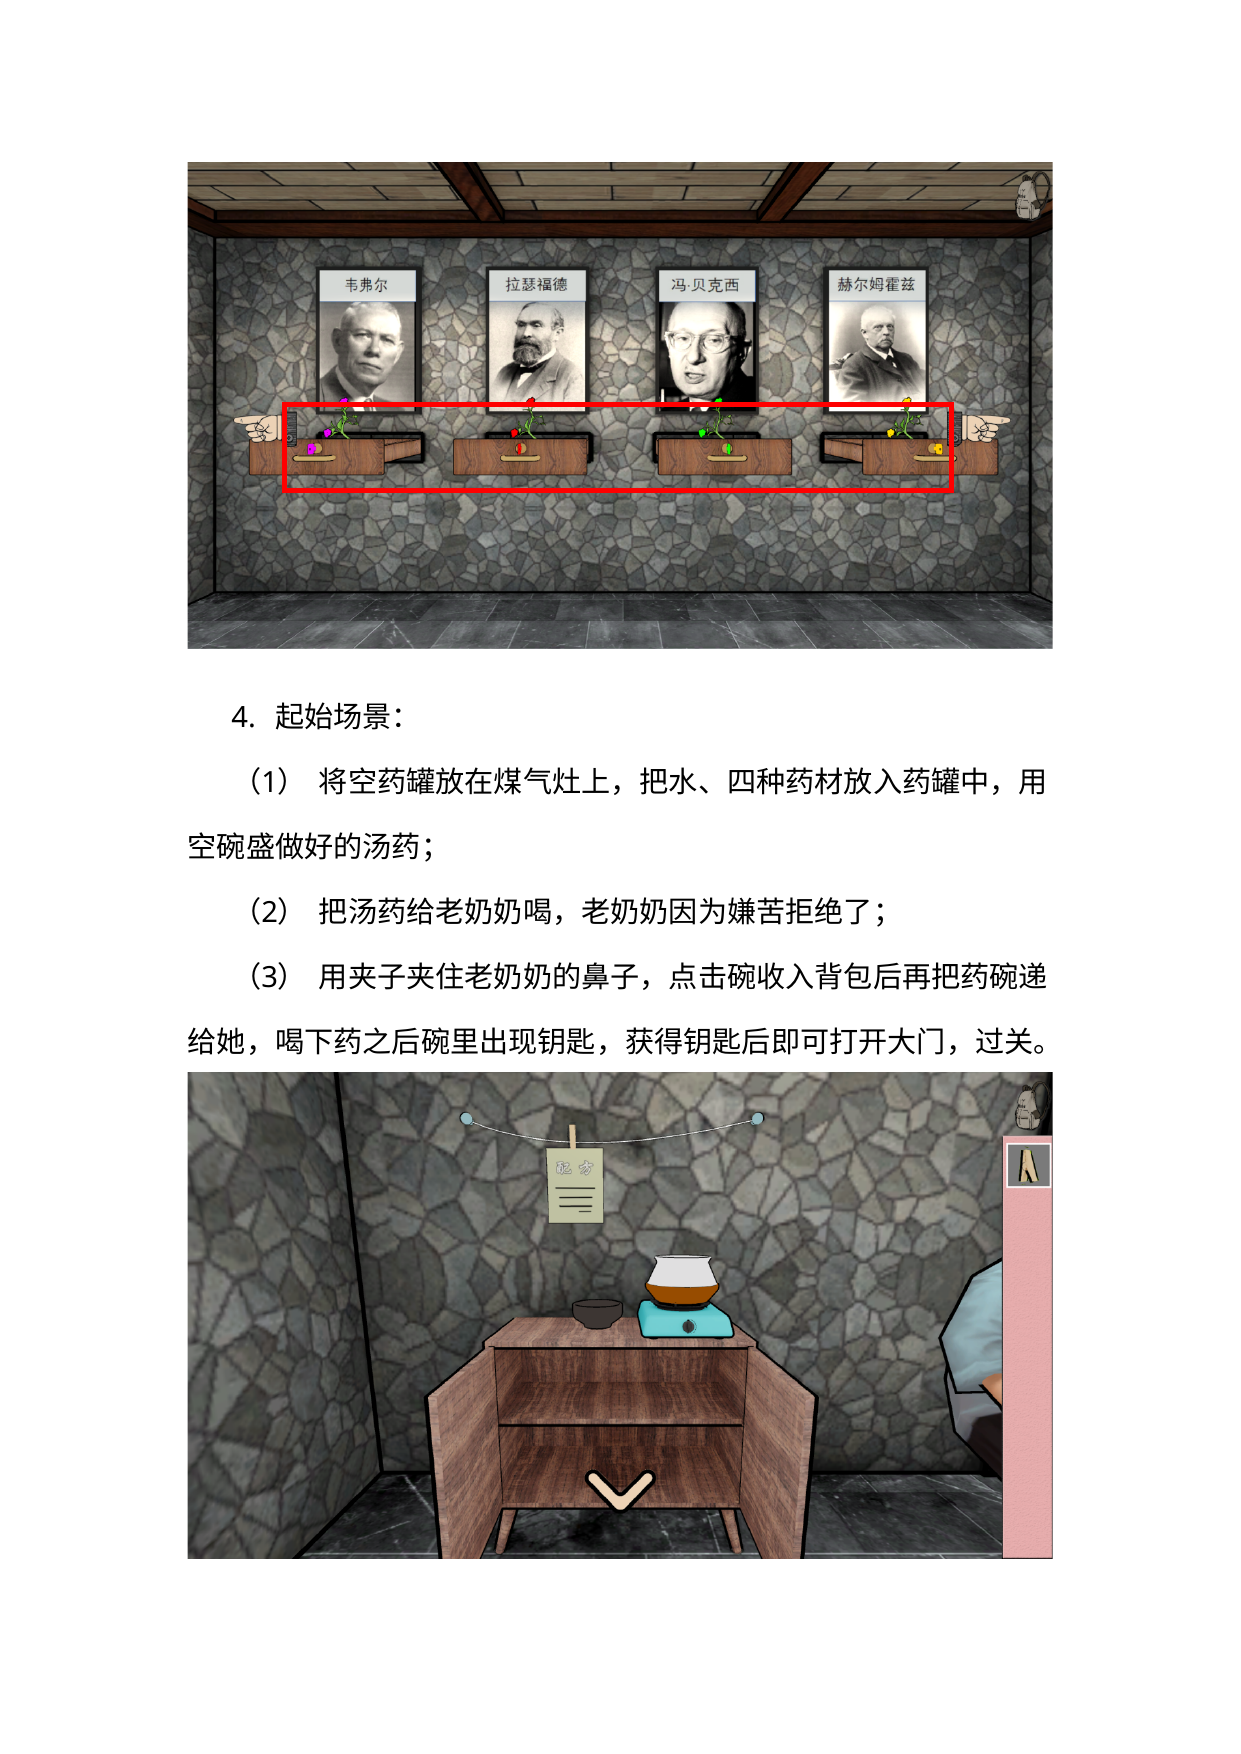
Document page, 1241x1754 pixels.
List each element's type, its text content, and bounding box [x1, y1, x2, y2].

list 把汤药给老奶奶喝，老奶奶因为嫌苦拒绝了； [187, 877, 1053, 942]
list 将空药罐放在煤气灶上，把水、四种药材放入药罐中，用空碗盛做好的汤药； [187, 747, 1053, 877]
picture [187, 162, 1053, 649]
list 用夹子夹住老奶奶的鼻子，点击碗收入背包后再把药碗递给她，喝下药之后碗里出现钥匙，获得钥匙后即可打开大门，过关。 [187, 942, 1053, 1072]
picture [187, 1072, 1053, 1559]
list 起始场景： [231, 682, 1053, 747]
